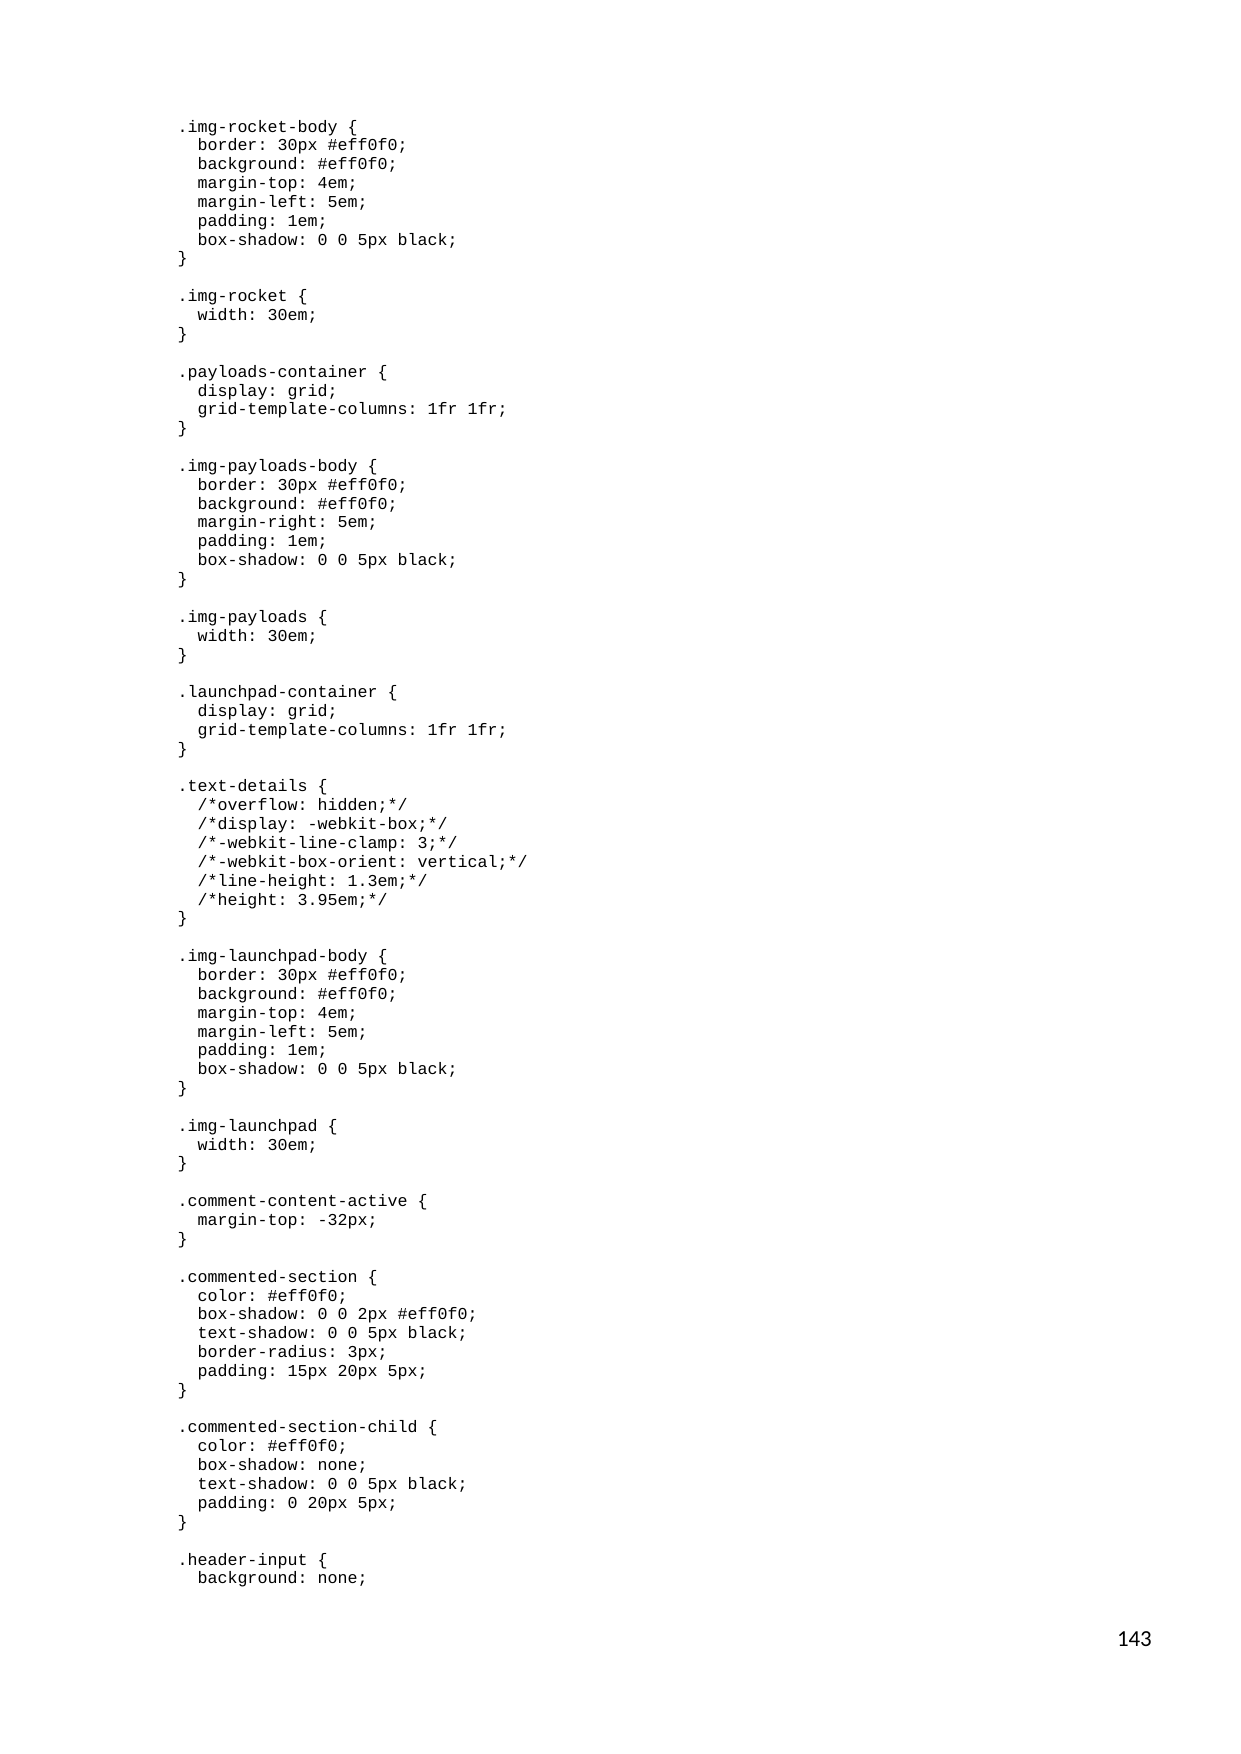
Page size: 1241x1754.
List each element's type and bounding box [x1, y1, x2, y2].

text [177, 118, 1152, 1589]
